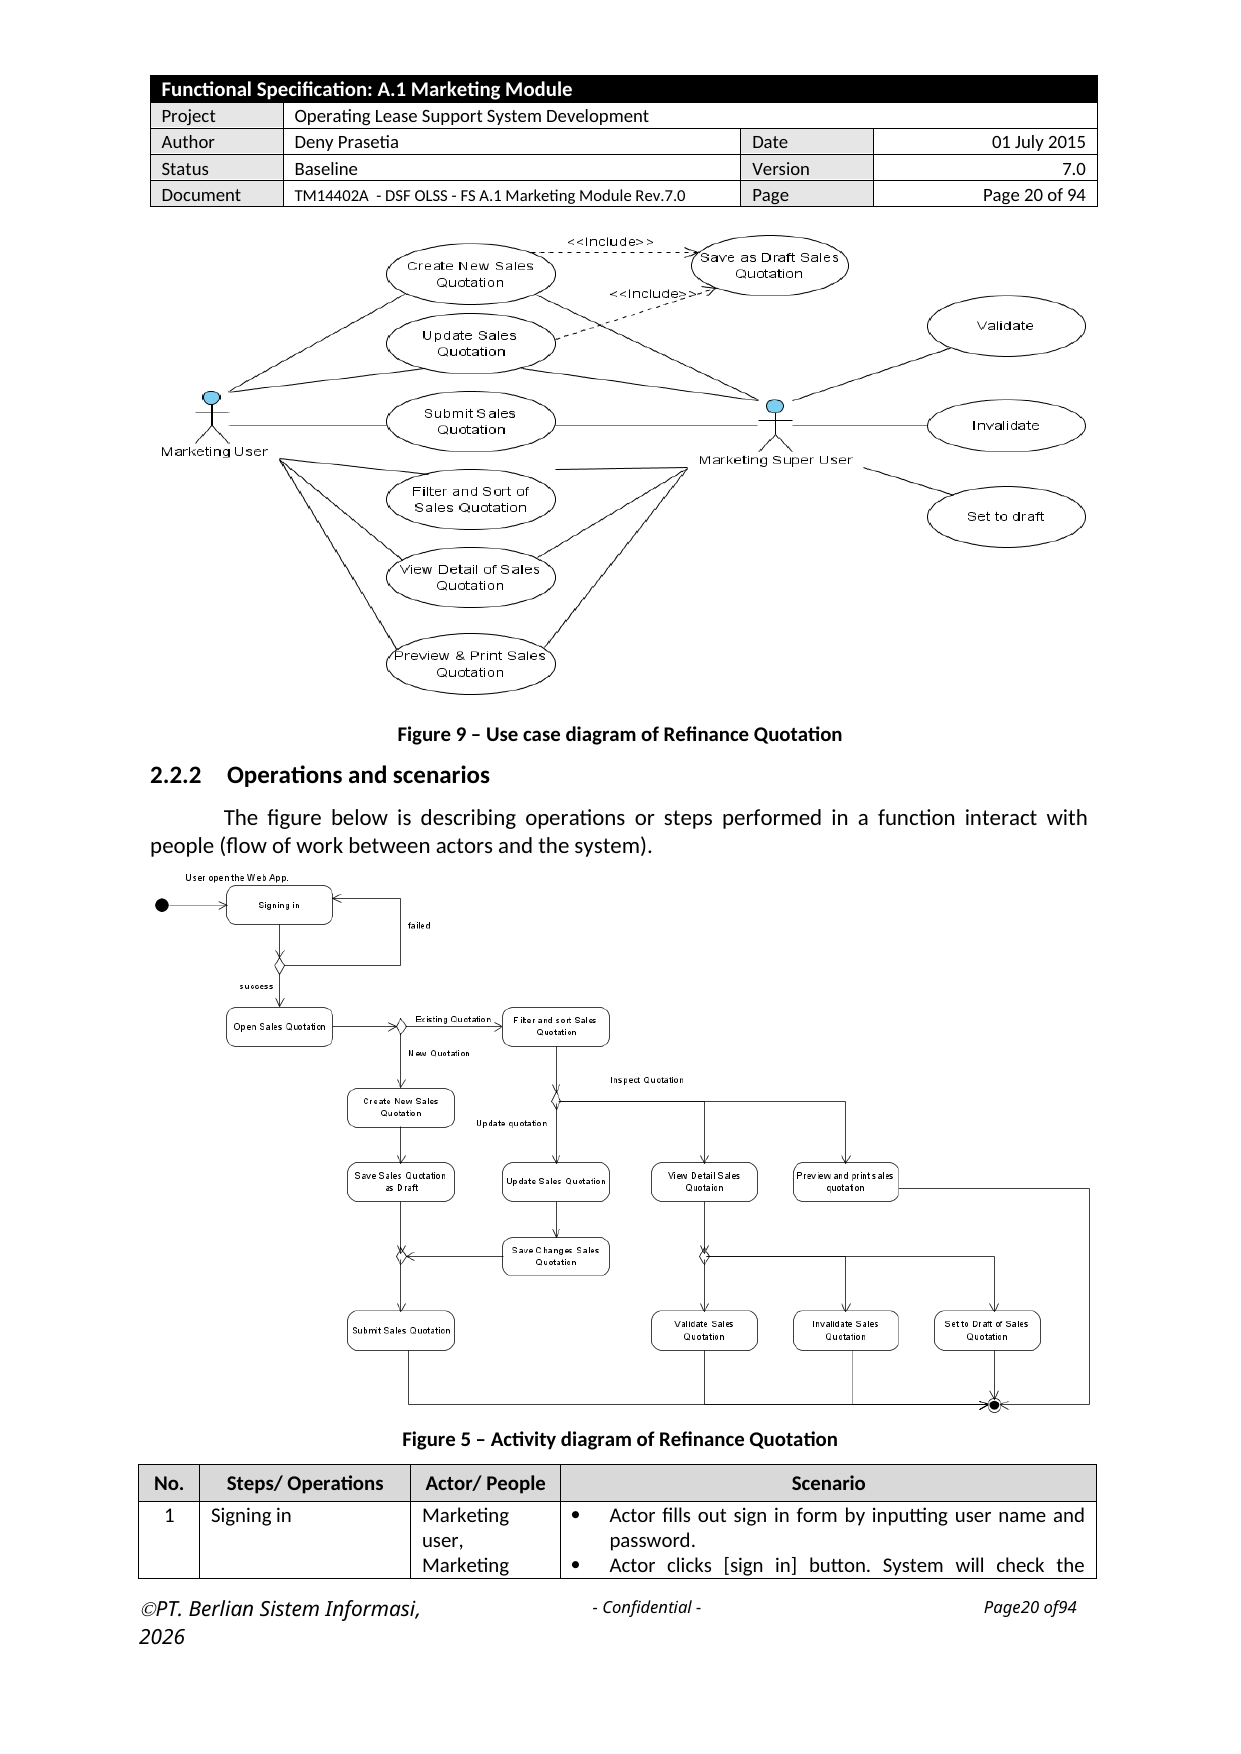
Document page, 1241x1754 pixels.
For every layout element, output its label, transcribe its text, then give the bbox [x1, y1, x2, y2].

text Figure 5 – Activity diagram of Refinance Quotation [150, 1426, 1090, 1452]
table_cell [411, 1502, 560, 1578]
table_cell Signing in [200, 1502, 410, 1578]
table_header Scenario [561, 1465, 1096, 1501]
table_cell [561, 1502, 1096, 1578]
table_header Actor/ People [411, 1465, 560, 1501]
picture [150, 232, 1089, 697]
text The figure below is describing operations or steps performed in a function interact with people (flow of work between actors and the system). [150, 803, 1090, 859]
table_cell 1 [139, 1502, 199, 1578]
subtitle Operations and scenarios [150, 759, 1090, 789]
text Figure 9 – Use case diagram of Refinance Quotation [150, 721, 1090, 747]
picture [150, 872, 1091, 1414]
table_header Steps/ Operations [200, 1465, 410, 1501]
table_header No. [139, 1465, 199, 1501]
